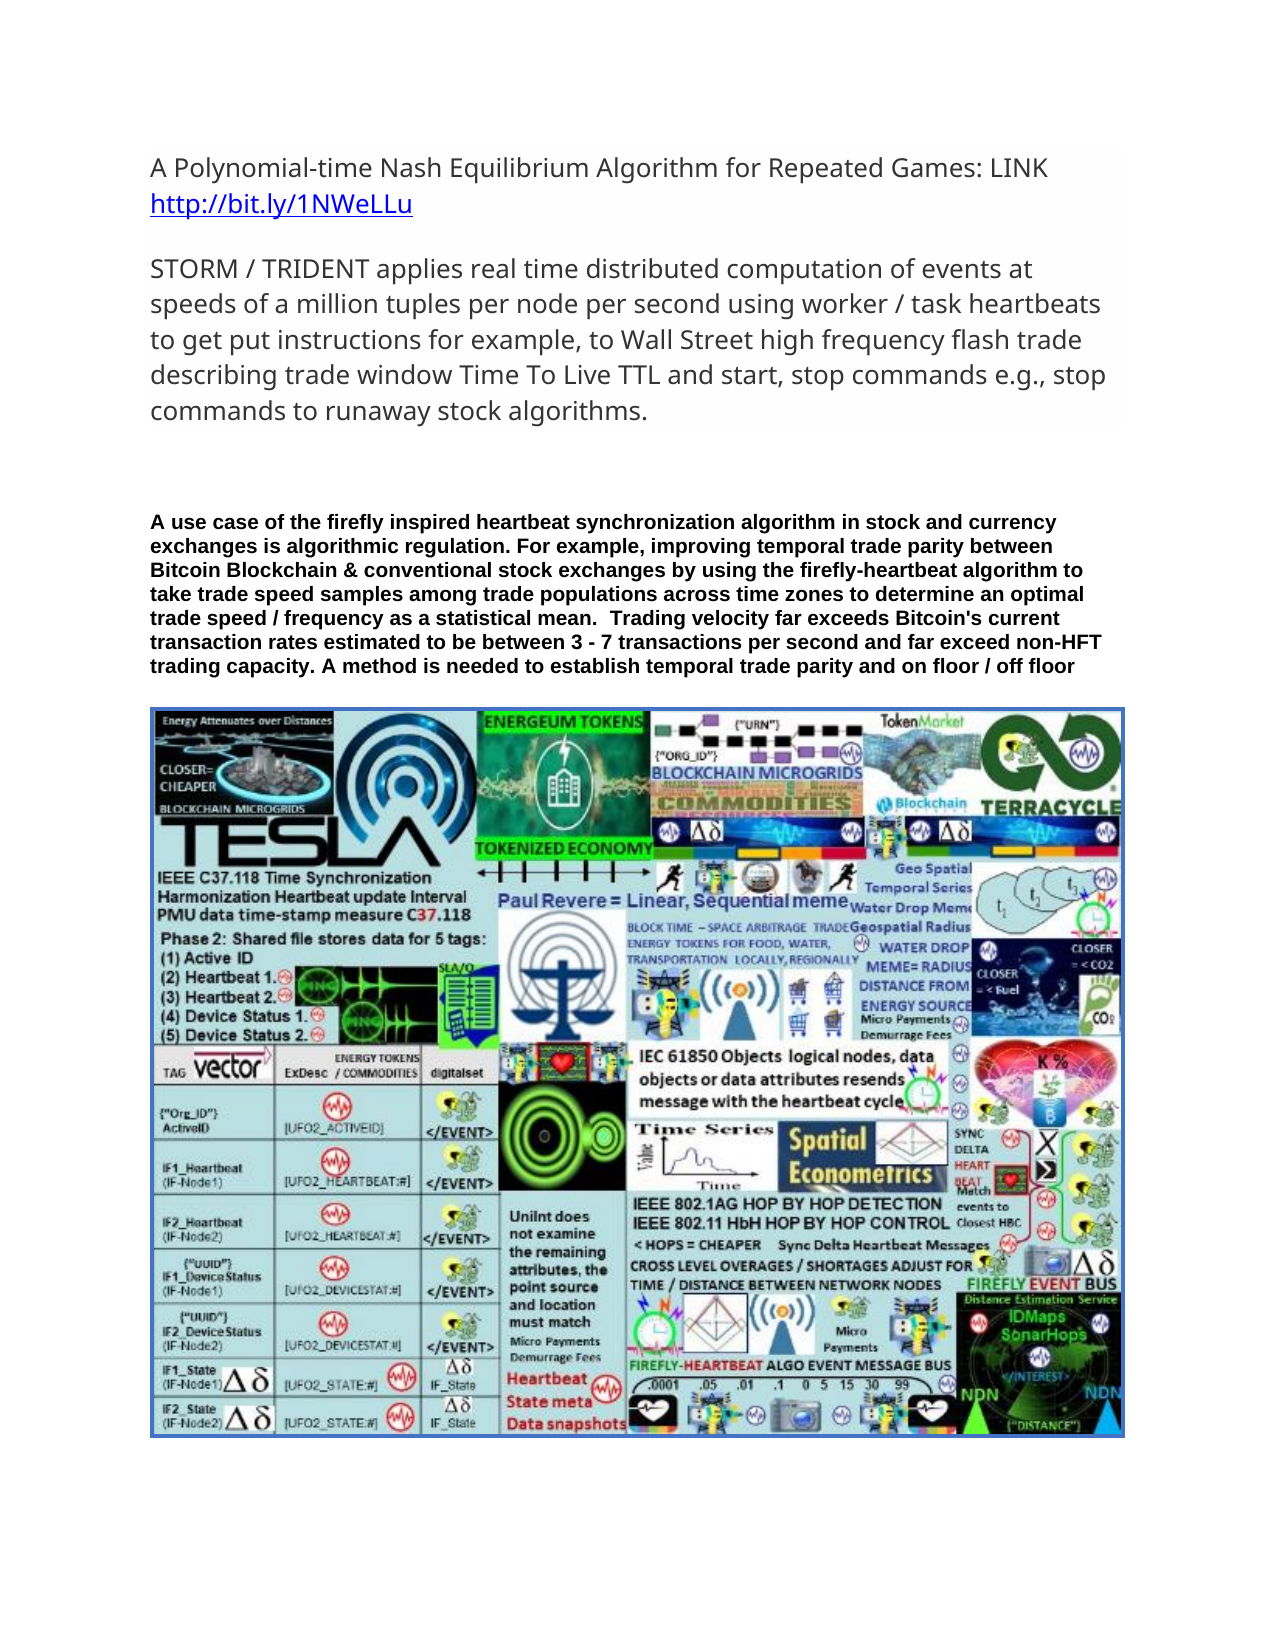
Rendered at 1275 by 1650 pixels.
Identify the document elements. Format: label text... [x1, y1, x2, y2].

picture [154, 711, 1121, 1434]
text STORM / TRIDENT applies real time distributed computation of events at speeds of a million tuples per node per second using worker / task heartbeats to get put instructions for example, to Wall Street high frequency flash trade describing trade window Time To Live TTL and start, stop commands e.g., stop commands to runaway stock algorithms. [150, 250, 1125, 428]
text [150, 150, 1125, 221]
text A use case of the firefly inspired heartbeat synchronization algorithm in stock and currency exchanges is algorithmic regulation. For example, improving temporal trade parity between Bitcoin Blockchain & conventional stock exchanges by using the firefly-heartbeat algorithm to take trade speed samples among trade populations across time zones to determine an optimal trade speed / frequency as a statistical mean. Trading velocity far exceeds Bitcoin's current transaction rates estimated to be between 3 - 7 transactions per second and far exceed non-HFT trading capacity. A method is needed to establish temporal trade parity and on floor / off floor [150, 510, 1125, 678]
